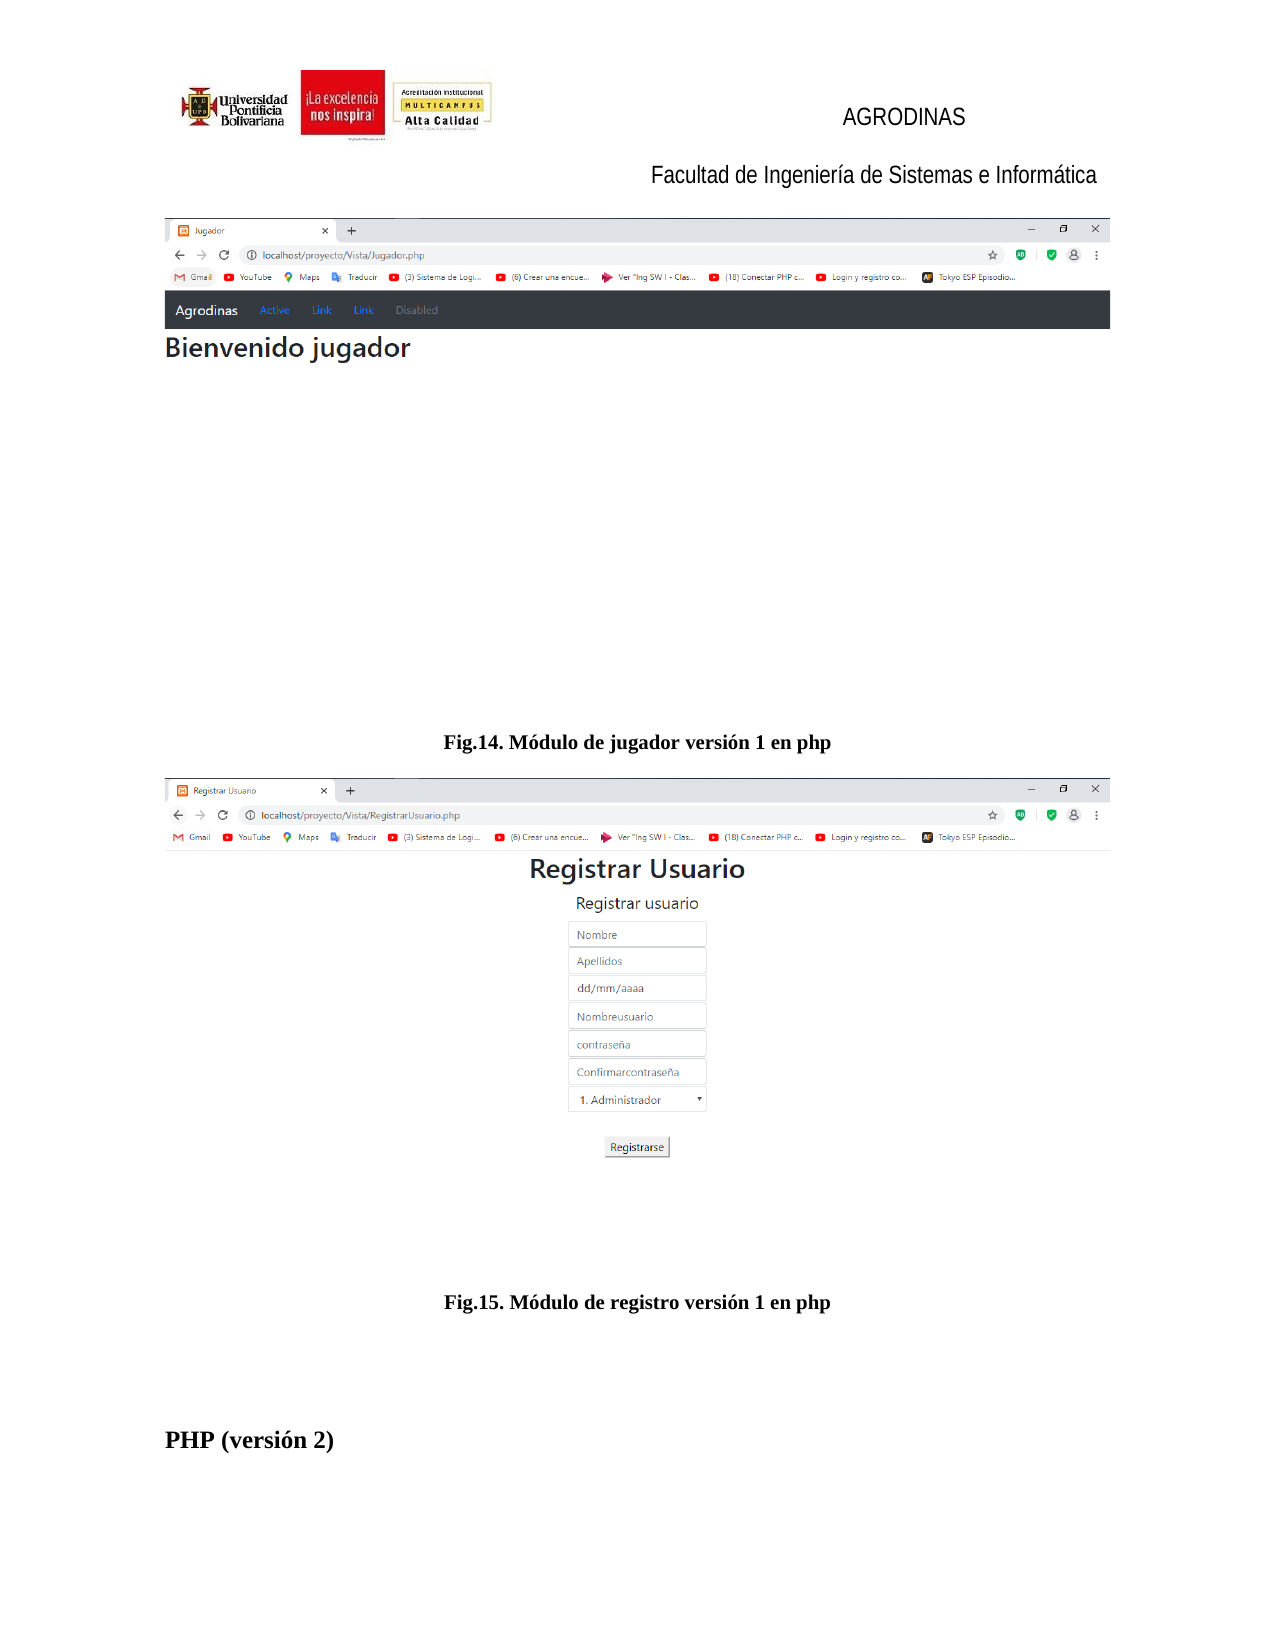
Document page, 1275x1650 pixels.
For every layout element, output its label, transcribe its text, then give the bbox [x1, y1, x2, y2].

picture [164, 778, 1111, 1291]
text Fig.14. Módulo de jugador versión 1 en php [165, 730, 1110, 754]
picture [164, 218, 1111, 730]
picture [172, 70, 497, 147]
text PHP (versión 2) [165, 1425, 1110, 1453]
text Fig.15. Módulo de registro versión 1 en php [165, 1291, 1110, 1314]
